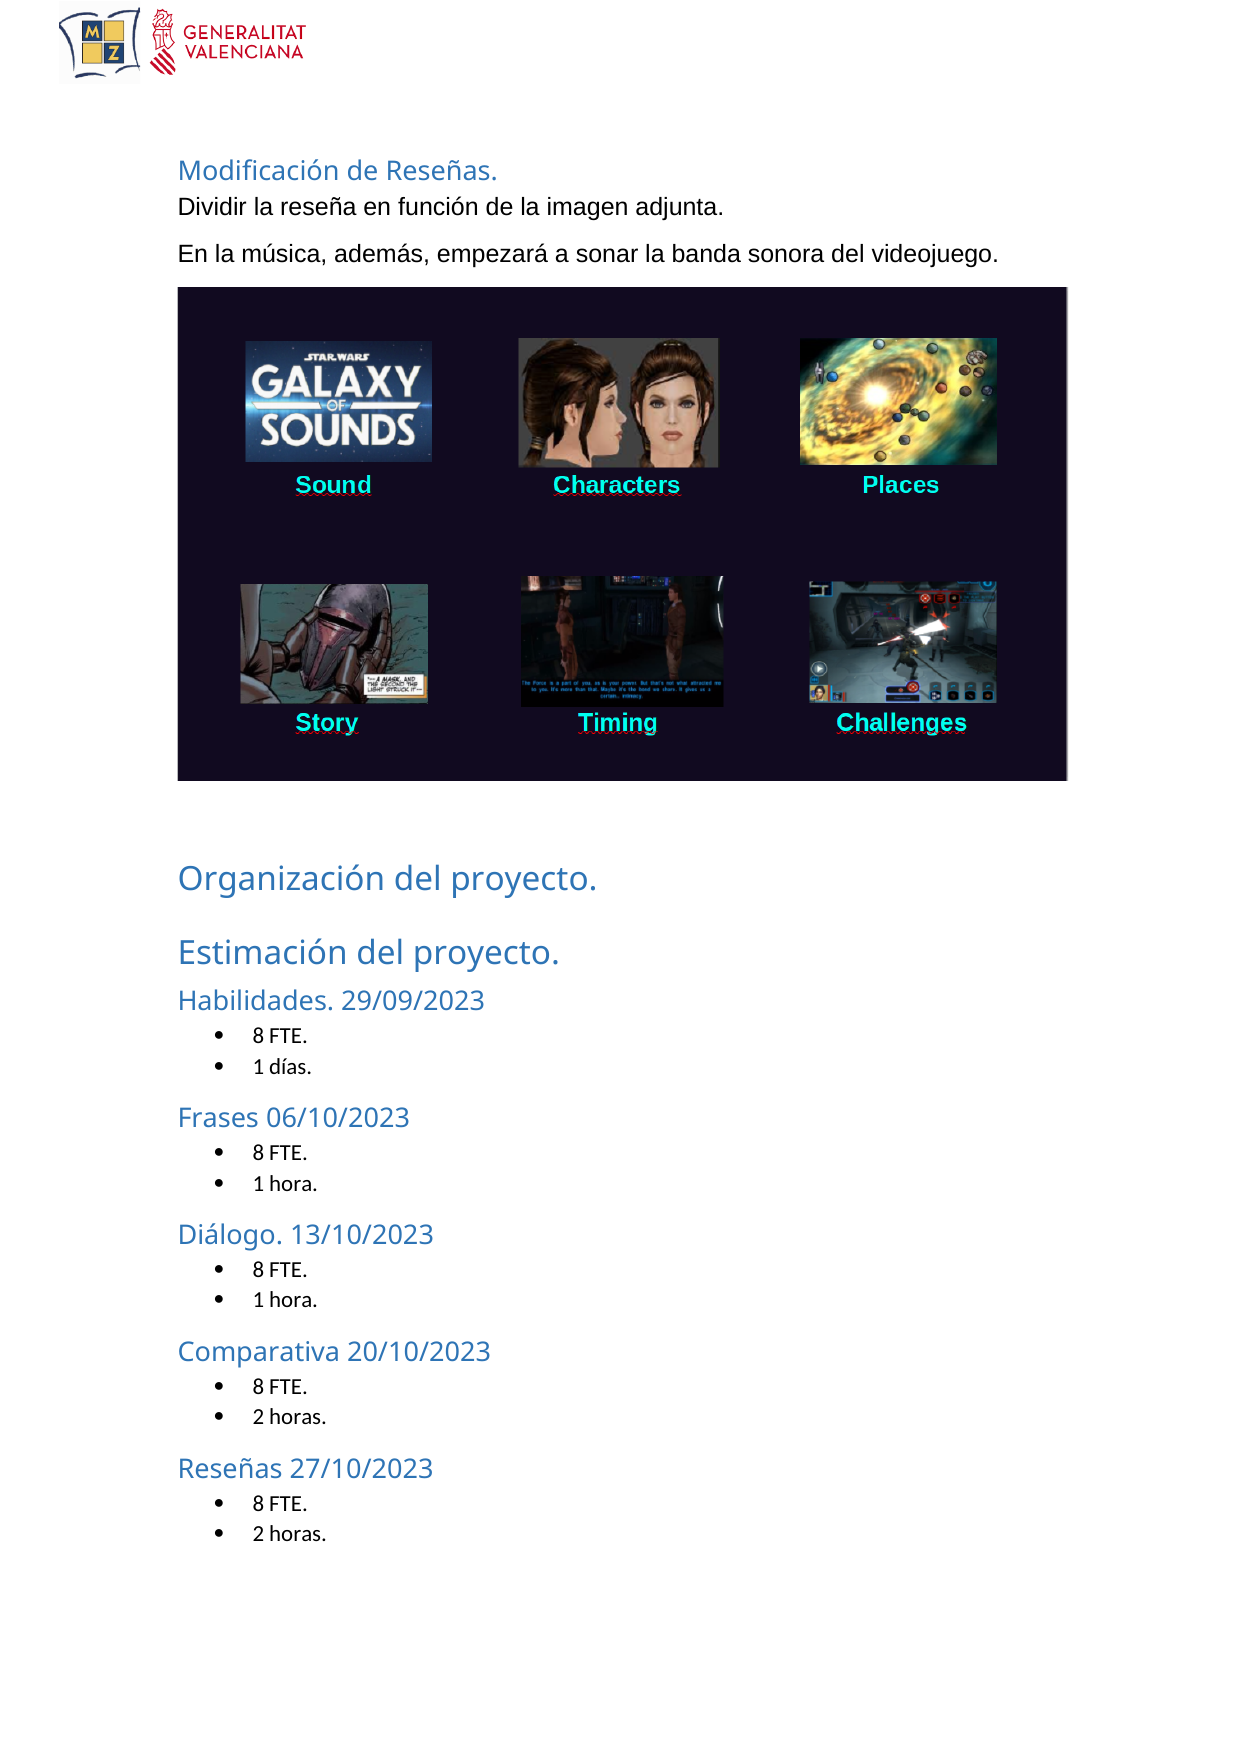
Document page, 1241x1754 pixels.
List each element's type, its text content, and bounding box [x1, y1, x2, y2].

subtitle Comparativa 20/10/2023 [177, 1332, 1048, 1369]
text Dividir la reseña en función de la imagen adjunta. [177, 192, 1048, 220]
subtitle Diálogo. 13/10/2023 [177, 1216, 1048, 1252]
list 8 FTE. [215, 1372, 1048, 1400]
list 8 FTE. [215, 1489, 1048, 1517]
picture [177, 287, 1069, 781]
list 1 hora. [215, 1286, 1048, 1314]
subtitle Organización del proyecto. [177, 855, 1048, 900]
subtitle Habilidades. 29/09/2023 [177, 982, 1048, 1019]
list 8 FTE. [215, 1138, 1048, 1167]
list 1 hora. [215, 1169, 1048, 1197]
subtitle Frases 06/10/2023 [177, 1099, 1048, 1136]
picture [59, 0, 315, 84]
list 2 horas. [215, 1402, 1048, 1431]
subtitle Estimación del proyecto. [177, 929, 1048, 974]
subtitle Reseñas 27/10/2023 [177, 1449, 1048, 1486]
text En la música, además, empezará a sonar la banda sonora del videojuego. [177, 239, 1048, 268]
list 8 FTE. [215, 1022, 1048, 1050]
list 1 días. [215, 1052, 1048, 1080]
subtitle Modificación de Reseñas. [177, 152, 1048, 189]
list 8 FTE. [215, 1255, 1048, 1283]
list 2 horas. [215, 1519, 1048, 1547]
